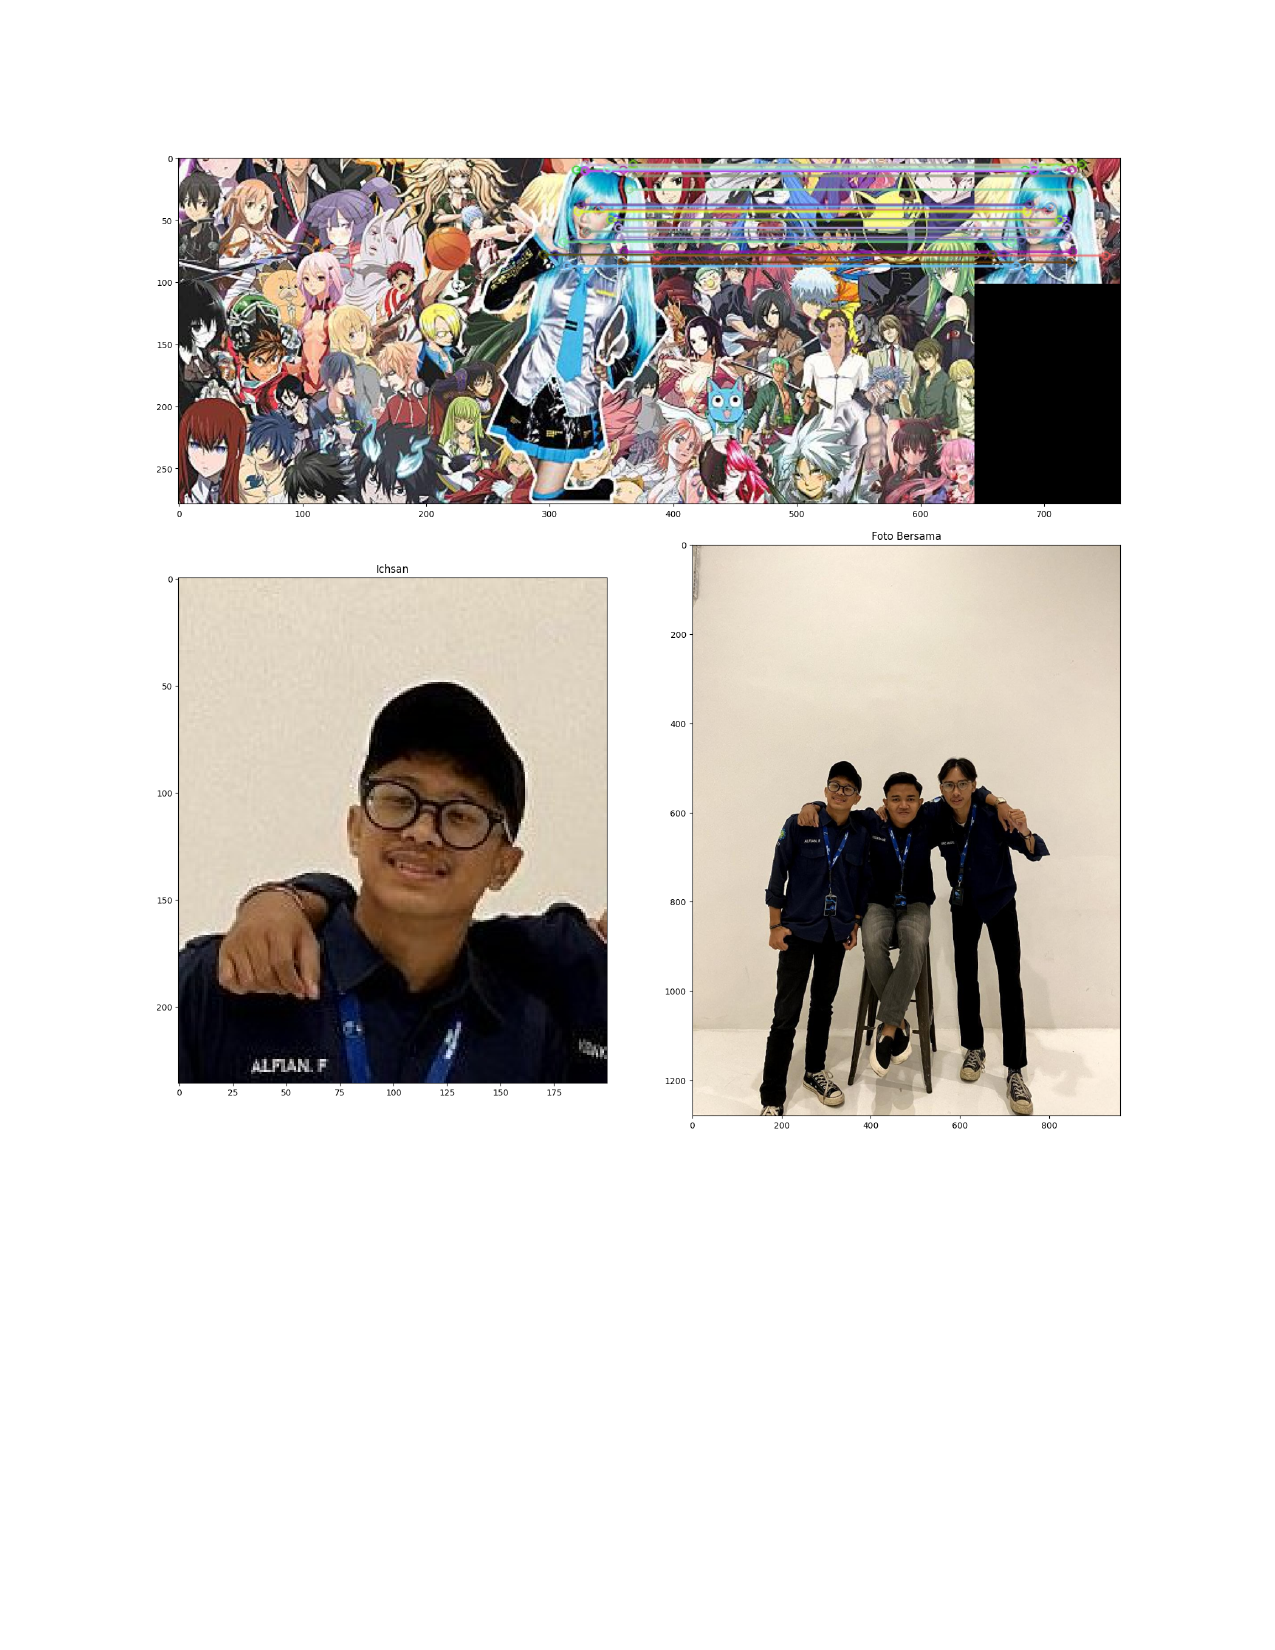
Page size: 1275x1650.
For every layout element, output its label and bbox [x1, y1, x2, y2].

picture [150, 150, 1125, 524]
picture [150, 525, 1125, 1136]
